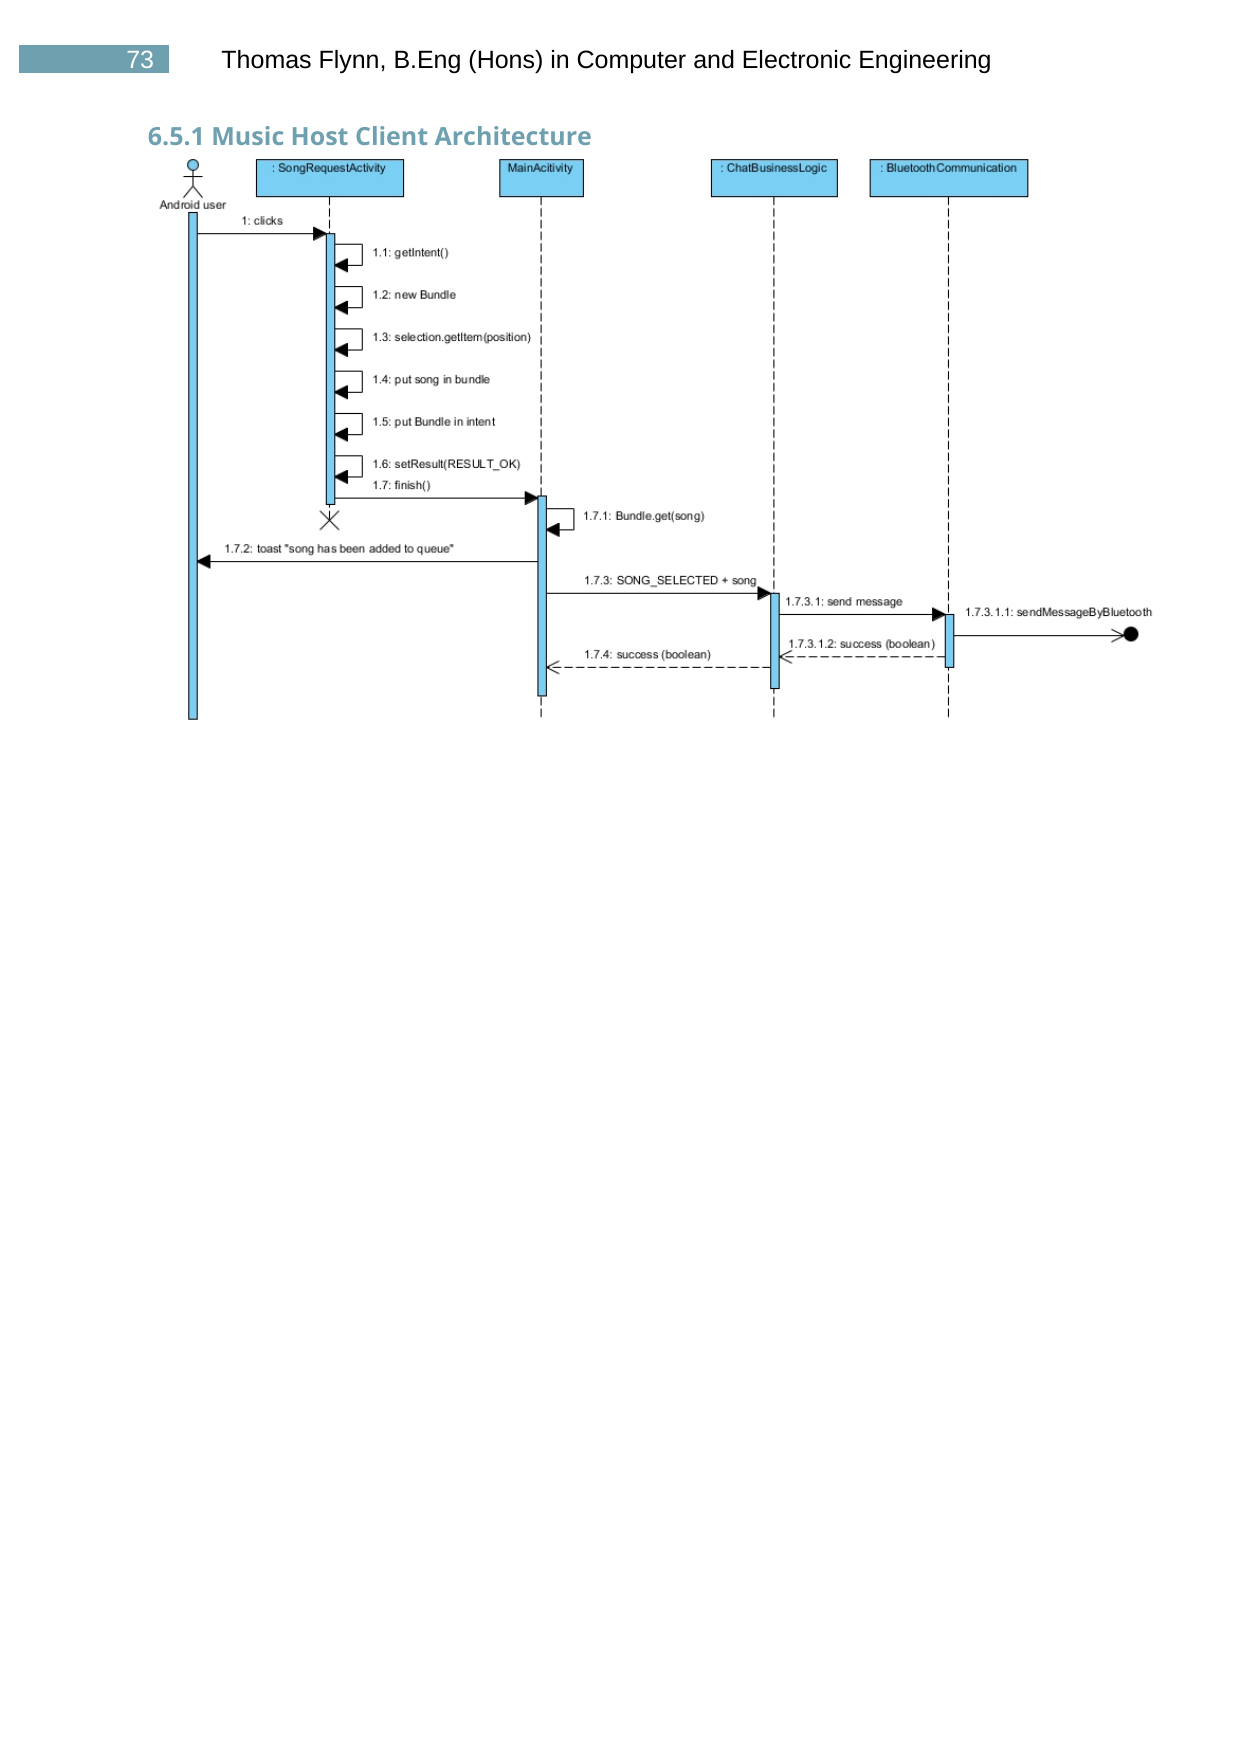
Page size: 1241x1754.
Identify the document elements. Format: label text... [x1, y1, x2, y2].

subtitle 6.5.1 Music Host Client Architecture [148, 118, 1122, 152]
picture [147, 157, 1167, 724]
